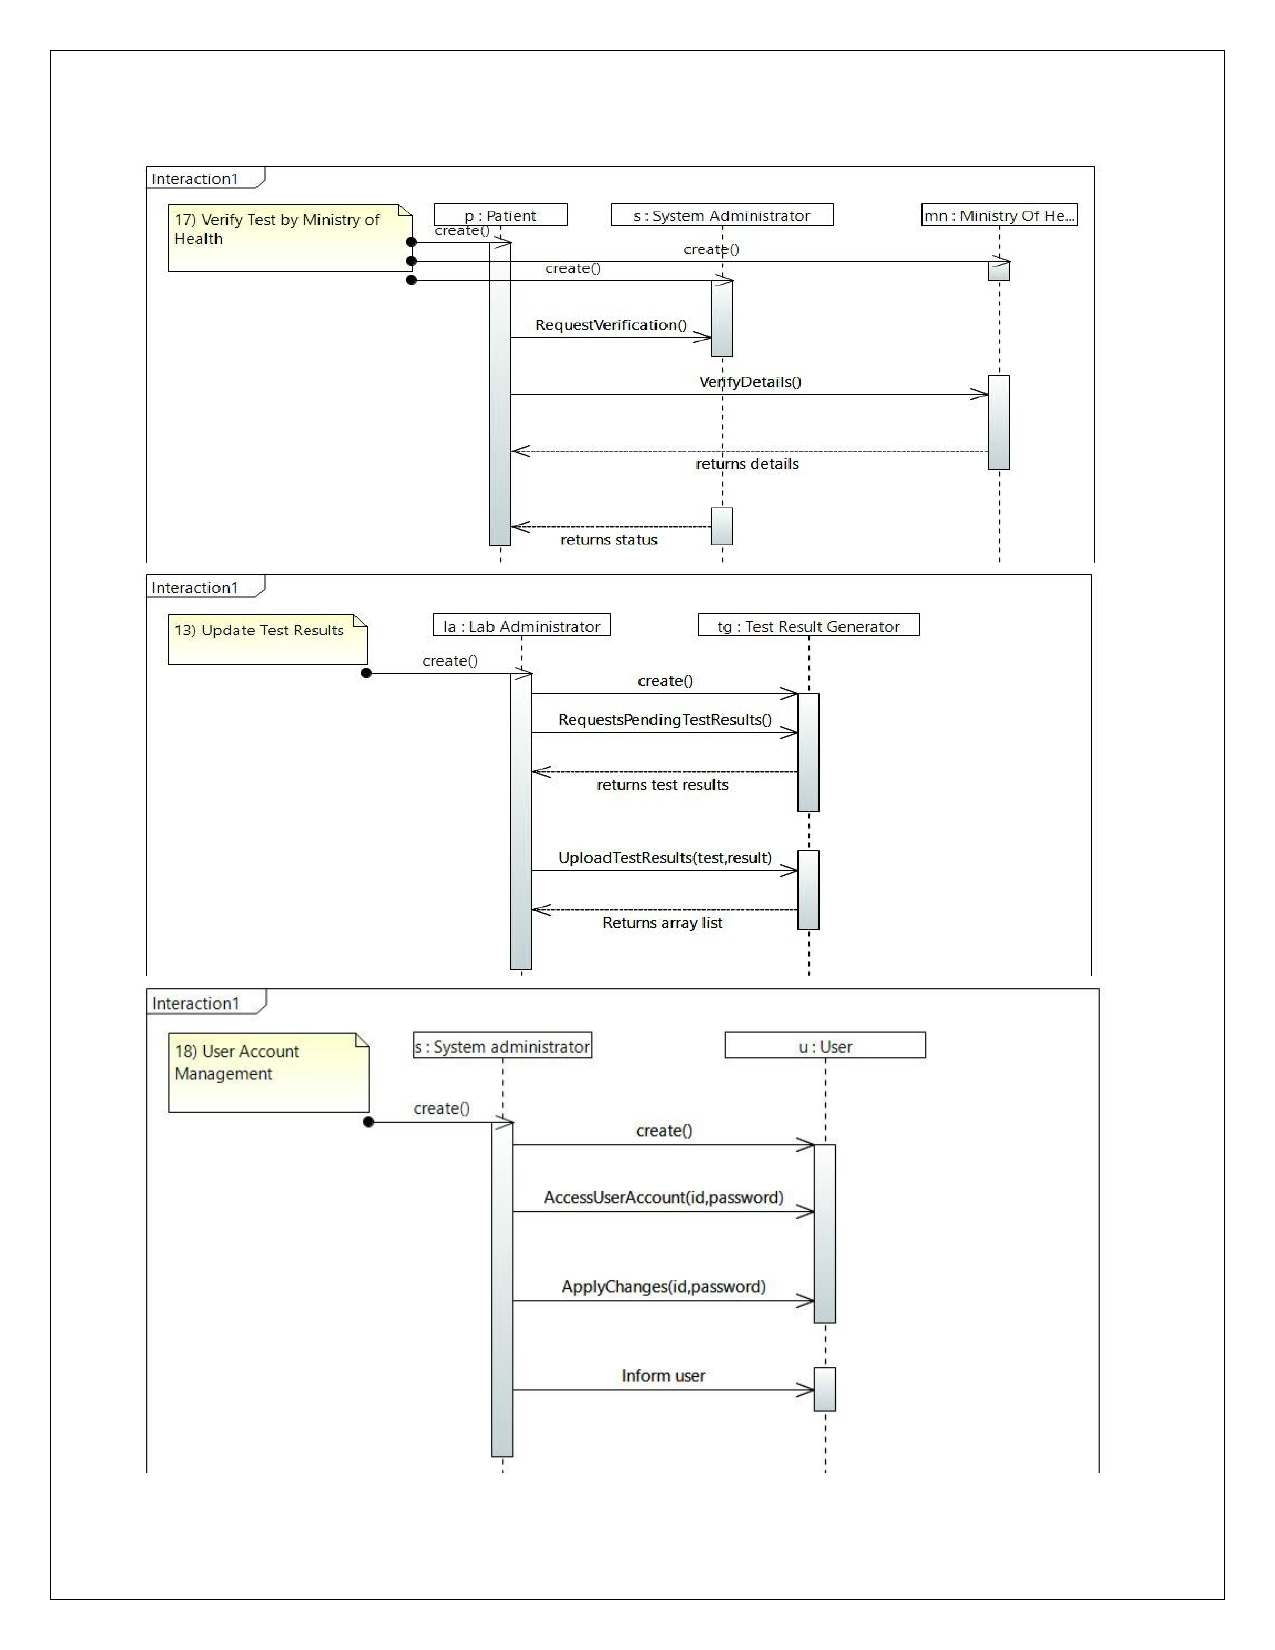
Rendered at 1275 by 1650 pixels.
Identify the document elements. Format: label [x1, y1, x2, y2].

picture [135, 977, 1111, 1473]
picture [135, 156, 1107, 563]
picture [135, 565, 1104, 976]
